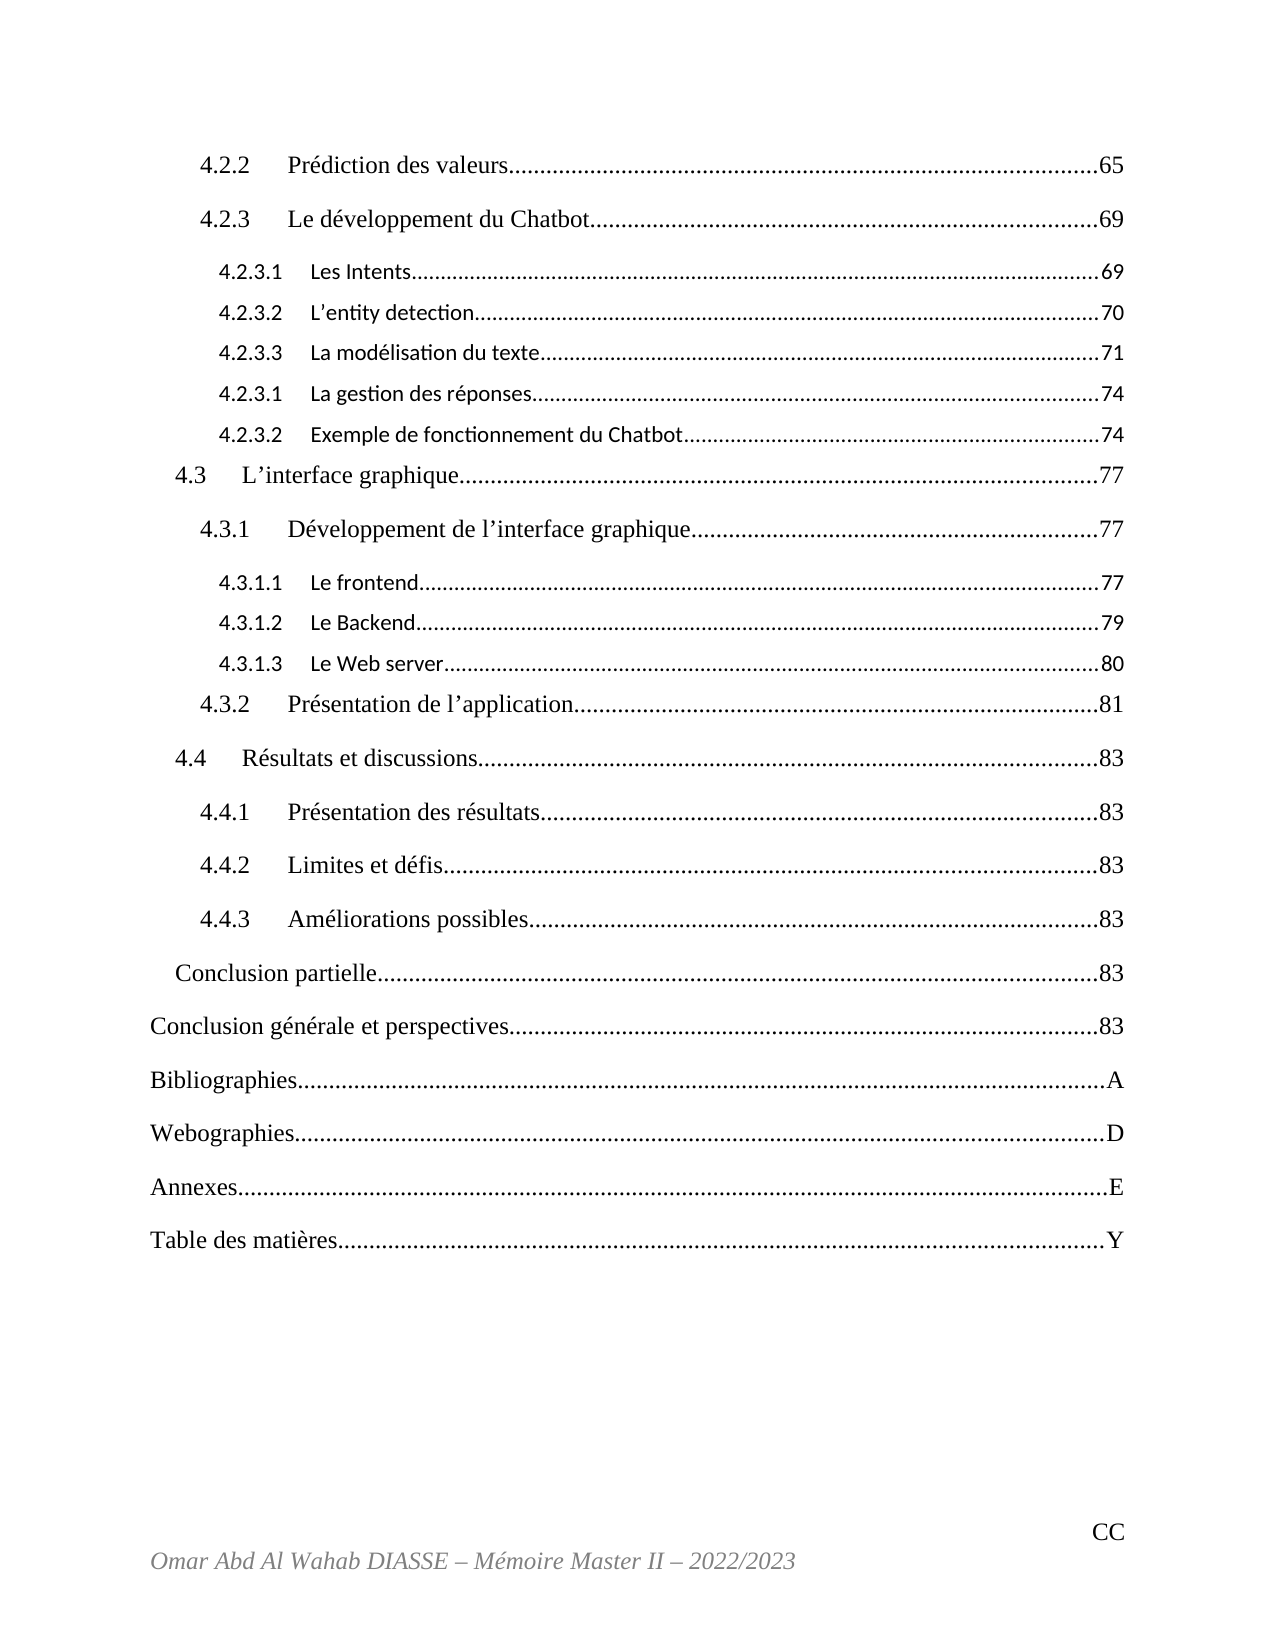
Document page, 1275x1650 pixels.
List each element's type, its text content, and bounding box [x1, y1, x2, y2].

text 4.4.2 Limites et défis 83 [200, 851, 1125, 879]
text 4.2.3.1 Les Intents 69 [219, 257, 1125, 285]
text 4.2.3 Le développement du Chatbot 69 [200, 204, 1125, 232]
text Webographies D [150, 1118, 1125, 1147]
text Conclusion partielle 83 [175, 958, 1125, 987]
text Conclusion générale et perspectives 83 [150, 1011, 1125, 1040]
text Bibliographies A [150, 1065, 1125, 1094]
text 4.4.3 Améliorations possibles 83 [200, 904, 1125, 933]
text 4.3.2 Présentation de l’application 81 [200, 689, 1125, 718]
text 4.3.1.2 Le Backend 79 [219, 608, 1125, 636]
text 4.2.3.1 La gestion des réponses 74 [219, 379, 1125, 407]
text 4.2.2 Prédiction des valeurs 65 [200, 150, 1125, 179]
text 4.2.3.2 L’entity detection 70 [219, 298, 1125, 326]
text Table des matières Y [150, 1226, 1125, 1254]
text 4.4.1 Présentation des résultats 83 [200, 797, 1125, 826]
text 4.3.1.3 Le Web server 80 [219, 649, 1125, 677]
text 4.3 L’interface graphique 77 [175, 460, 1125, 489]
text 4.4 Résultats et discussions 83 [175, 743, 1125, 772]
text 4.3.1 Développement de l’interface graphique 77 [200, 514, 1125, 543]
text 4.3.1.1 Le frontend 77 [219, 568, 1125, 596]
text 4.2.3.2 Exemple de fonctionnement du Chatbot 74 [219, 420, 1125, 448]
text Annexes E [150, 1172, 1125, 1201]
text 4.2.3.3 La modélisation du texte 71 [219, 338, 1125, 367]
